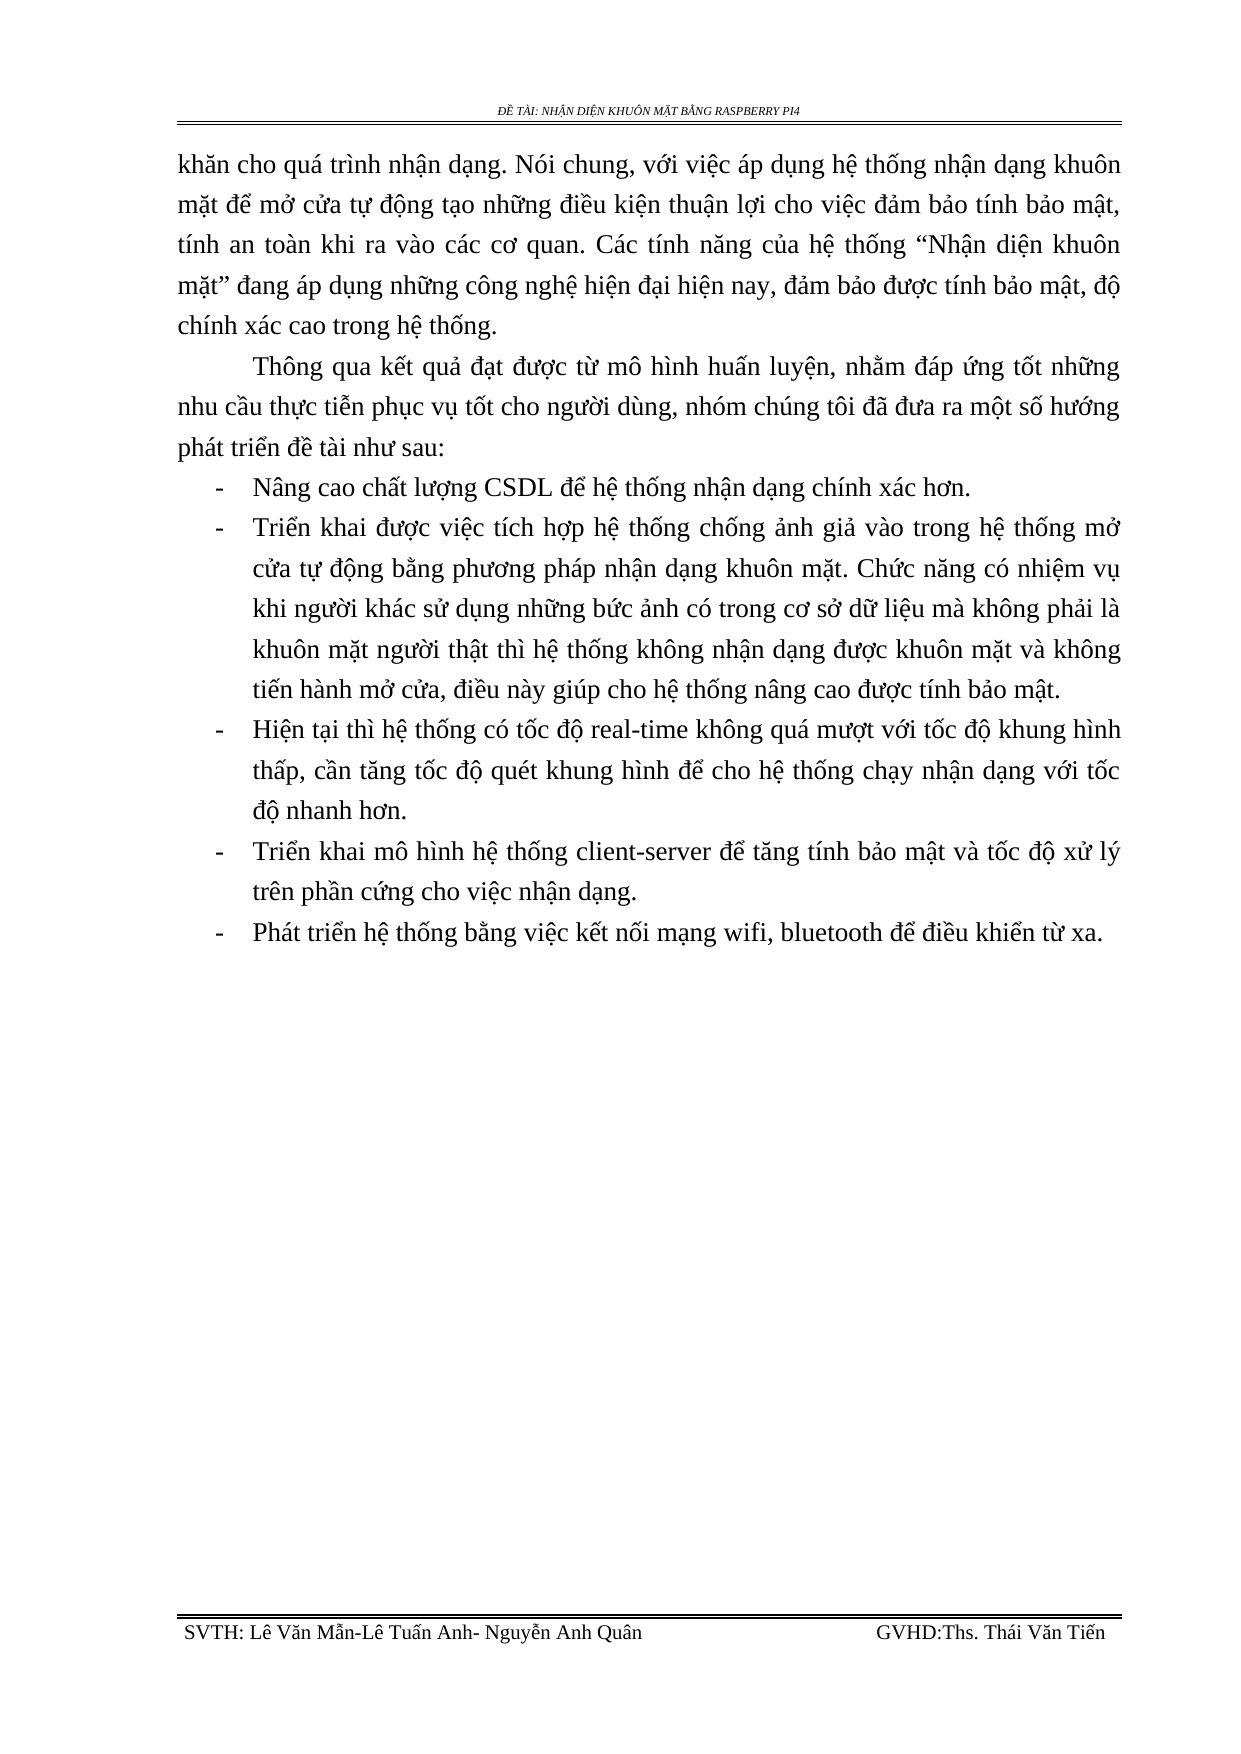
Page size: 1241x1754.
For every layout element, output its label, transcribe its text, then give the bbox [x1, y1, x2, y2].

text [177, 148, 1122, 341]
list Hiện tại thì hệ thống có tốc độ real-time không quá mượt với tốc độ khung hình thấp, cần tăng tốc độ quét khung hình để cho hệ thống chạy nhận dạng với tốc độ nhanh hơn. [215, 713, 1122, 826]
list Nâng cao chất lượng CSDL để hệ thống nhận dạng chính xác hơn. [215, 471, 1122, 502]
list Triển khai mô hình hệ thống client-server để tăng tính bảo mật và tốc độ xử lý trên phần cứng cho việc nhận dạng. [215, 835, 1122, 906]
list Triển khai được việc tích hợp hệ thống chống ảnh giả vào trong hệ thống mở cửa tự động bằng phương pháp nhận dạng khuôn mặt. Chức năng có nhiệm vụ khi người khác sử dụng những bức ảnh có trong cơ sở dữ liệu mà không phải là khuôn mặt người thật thì hệ thống không nhận dạng được khuôn mặt và không tiến hành mở cửa, điều này giúp cho hệ thống nâng cao được tính bảo mật. [215, 511, 1122, 704]
text Thông qua kết quả đạt được từ mô hình huấn luyện, nhằm đáp ứng tốt những nhu cầu thực tiễn phục vụ tốt cho người dùng, nhóm chúng tôi đã đưa ra một số hướng phát triển đề tài như sau: [177, 350, 1122, 462]
list Phát triển hệ thống bằng việc kết nối mạng wifi, bluetooth để điều khiển từ xa. [215, 916, 1122, 947]
